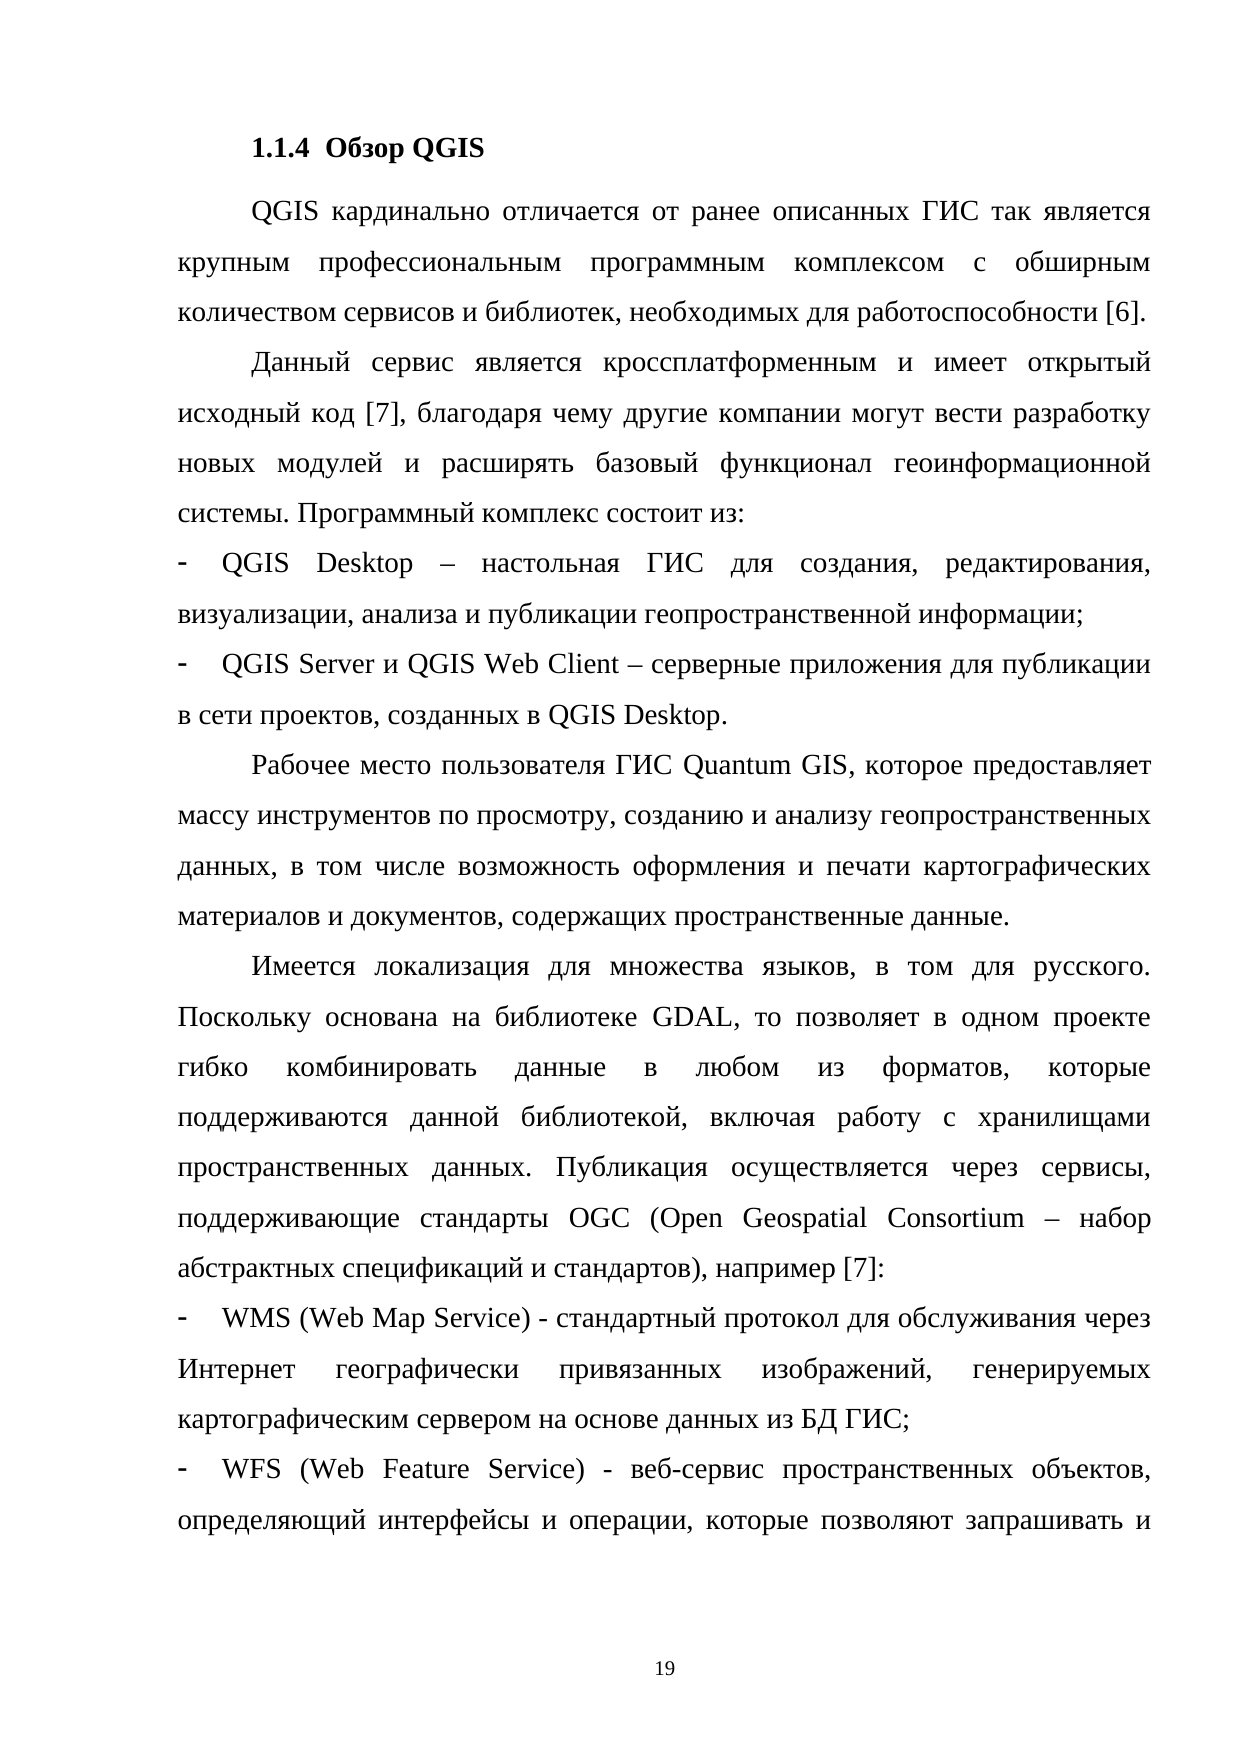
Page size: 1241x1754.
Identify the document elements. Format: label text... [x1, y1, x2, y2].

list QGIS Server и QGIS Web Client – серверные приложения для публикации в сети проектов, созданных в QGIS Desktop. [177, 646, 1152, 730]
text Данный сервис является кроссплатформенным и имеет открытый исходный код [7], благодаря чему другие компании могут вести разработку новых модулей и расширять базовый функционал геоинформационной системы. Программный комплекс состоит из: [177, 344, 1152, 529]
text Имеется локализация для множества языков, в том для русского. Поскольку основана на библиотеке GDAL, то позволяет в одном проекте гибко комбинировать данные в любом из форматов, которые поддерживаются данной библиотекой, включая работу с хранилищами пространственных данных. Публикация осуществляется через сервисы, поддерживающие стандарты OGC (Open Geospatial Consortium – набор абстрактных спецификаций и стандартов), например [7]: [177, 948, 1152, 1284]
text QGIS кардинально отличается от ранее описанных ГИС так является крупным профессиональным программным комплексом с обширным количеством сервисов и библиотек, необходимых для работоспособности [6]. [177, 193, 1152, 328]
list WMS (Web Map Service) - стандартный протокол для обслуживания через Интернет географически привязанных изображений, генерируемых картографическим сервером на основе данных из БД ГИС; [177, 1301, 1152, 1435]
list QGIS Desktop – настольная ГИС для создания, редактирования, визуализации, анализа и публикации геопространственной информации; [177, 546, 1152, 629]
text Рабочее место пользователя ГИС Quantum GIS, которое предоставляет массу инструментов по просмотру, созданию и анализу геопространственных данных, в том числе возможность оформления и печати картографических материалов и документов, содержащих пространственные данные. [177, 747, 1152, 932]
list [177, 1452, 1152, 1536]
subtitle Обзор QGIS [177, 131, 1152, 164]
